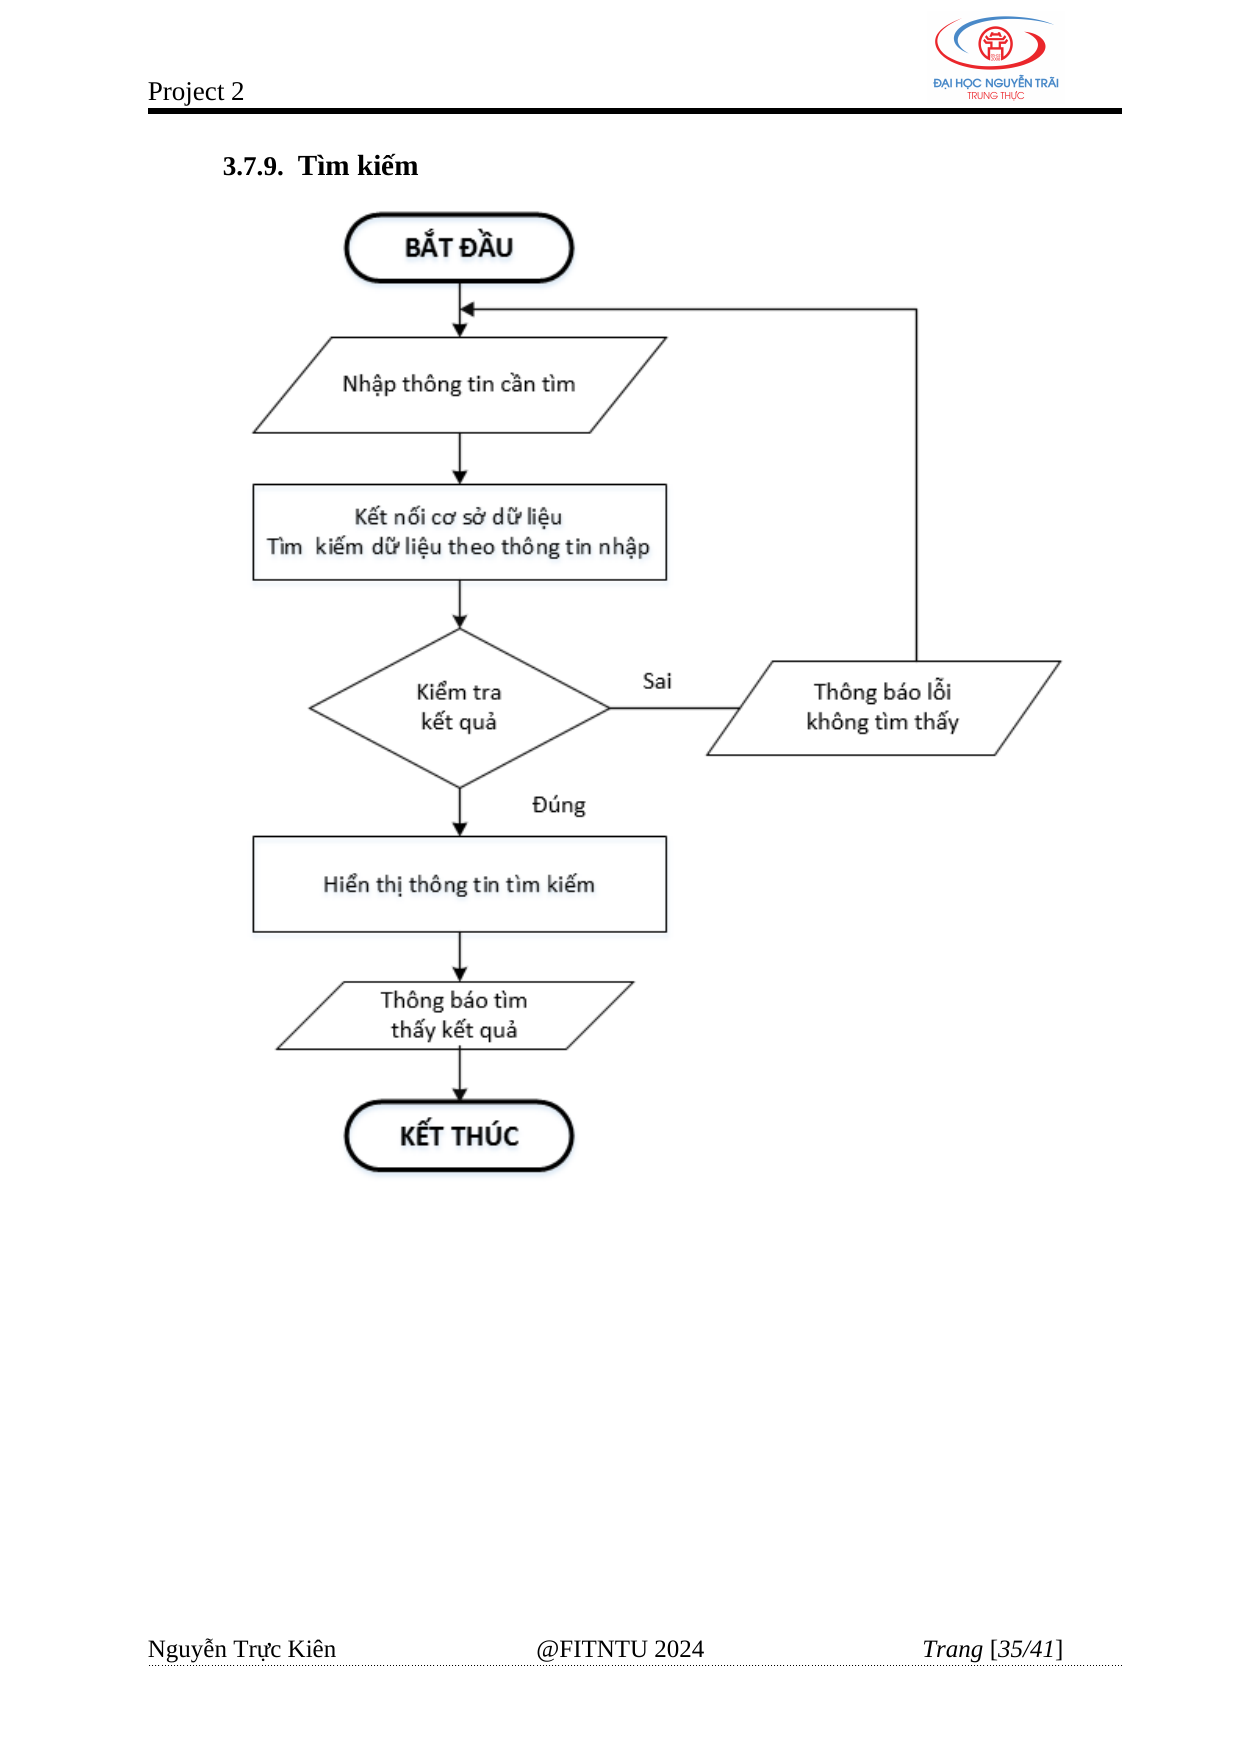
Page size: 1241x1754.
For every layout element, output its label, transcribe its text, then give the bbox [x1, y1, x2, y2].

picture [926, 11, 1065, 104]
subtitle Tìm kiếm [223, 148, 1122, 181]
picture [196, 193, 1074, 1188]
